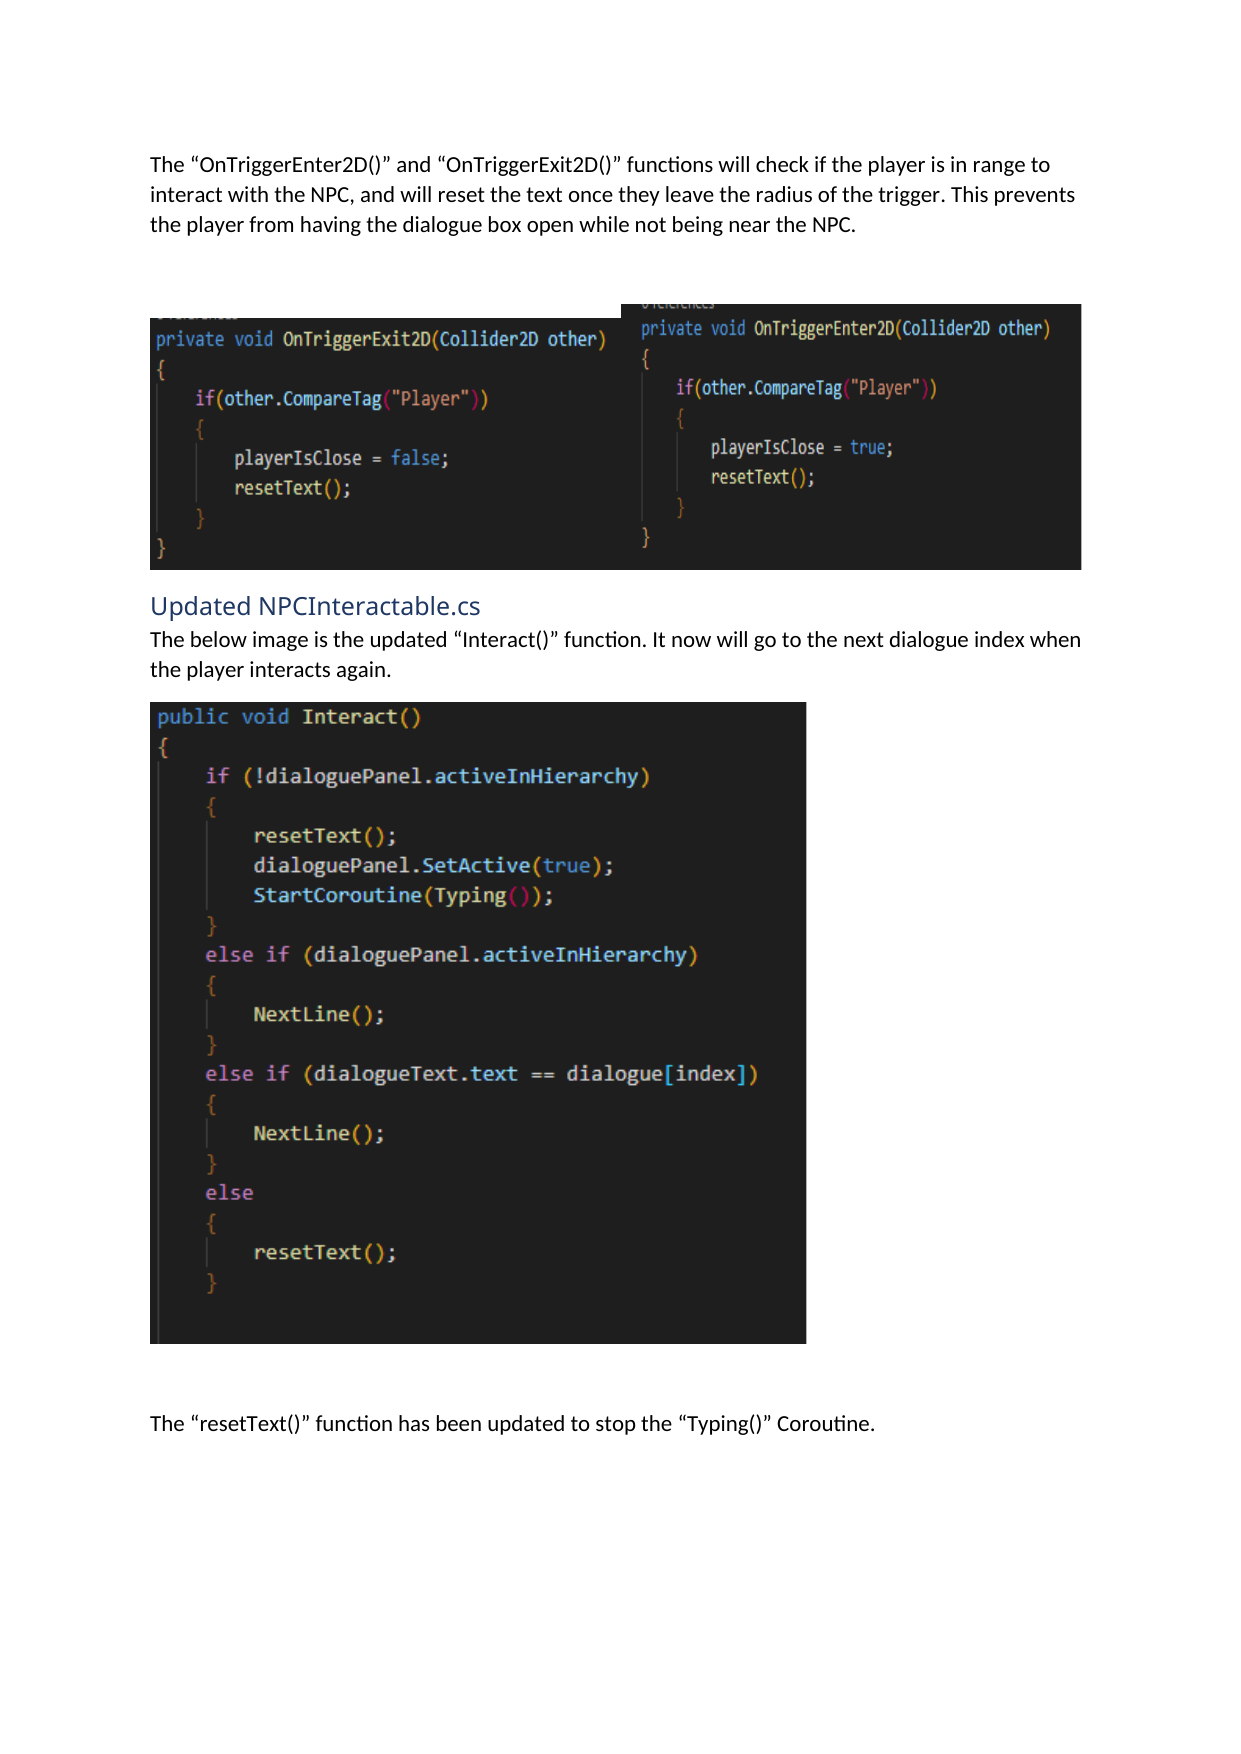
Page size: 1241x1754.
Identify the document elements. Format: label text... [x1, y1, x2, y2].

subtitle Updated NPCInteractable.cs [150, 588, 1090, 623]
picture [150, 702, 807, 1344]
text The below image is the updated “Interact()” function. It now will go to the next dialogue index when the player interacts again. [150, 625, 1090, 683]
text The “OnTriggerEnter2D()” and “OnTriggerExit2D()” functions will check if the player is in range to interact with the NPC, and will reset the text once they leave the radius of the trigger. This prevents the player from having the dialogue box open while not being near the NPC. [150, 150, 1090, 238]
picture [150, 304, 1082, 570]
text The “resetText()” function has been updated to stop the “Typing()” Coroutine. [150, 1409, 1090, 1437]
